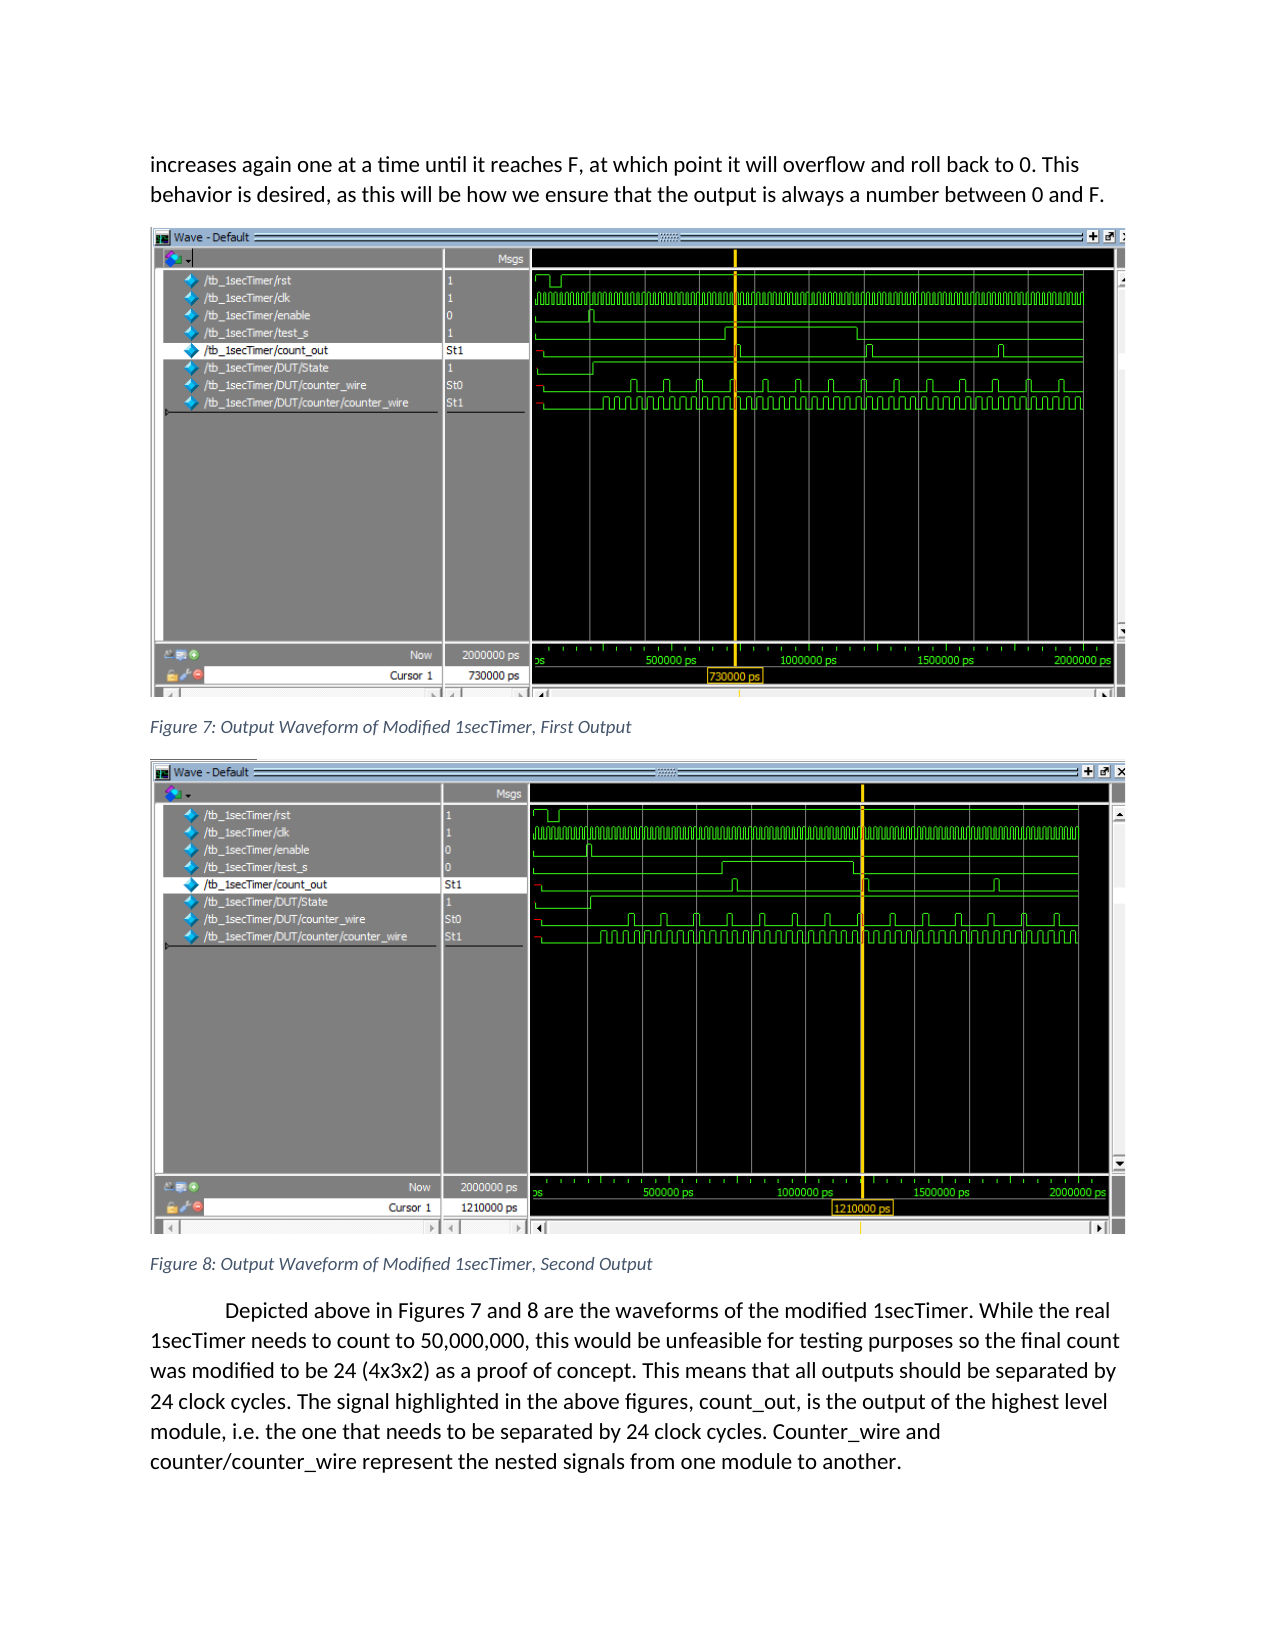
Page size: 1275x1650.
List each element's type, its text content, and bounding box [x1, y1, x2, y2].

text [150, 150, 1125, 208]
text Depicted above in Figures 7 and 8 are the waveforms of the modified 1secTimer. While the real 1secTimer needs to count to 50,000,000, this would be unfeasible for testing purposes so the final count was modified to be 24 (4x3x2) as a proof of concept. This means that all outputs should be separated by 24 clock cycles. The signal highlighted in the above figures, count_out, is the output of the highest level module, i.e. the one that needs to be separated by 24 clock cycles. Counter_wire and counter/counter_wire represent the nested signals from one module to another. [150, 1296, 1125, 1475]
picture [150, 227, 1125, 697]
picture [150, 759, 1125, 1234]
